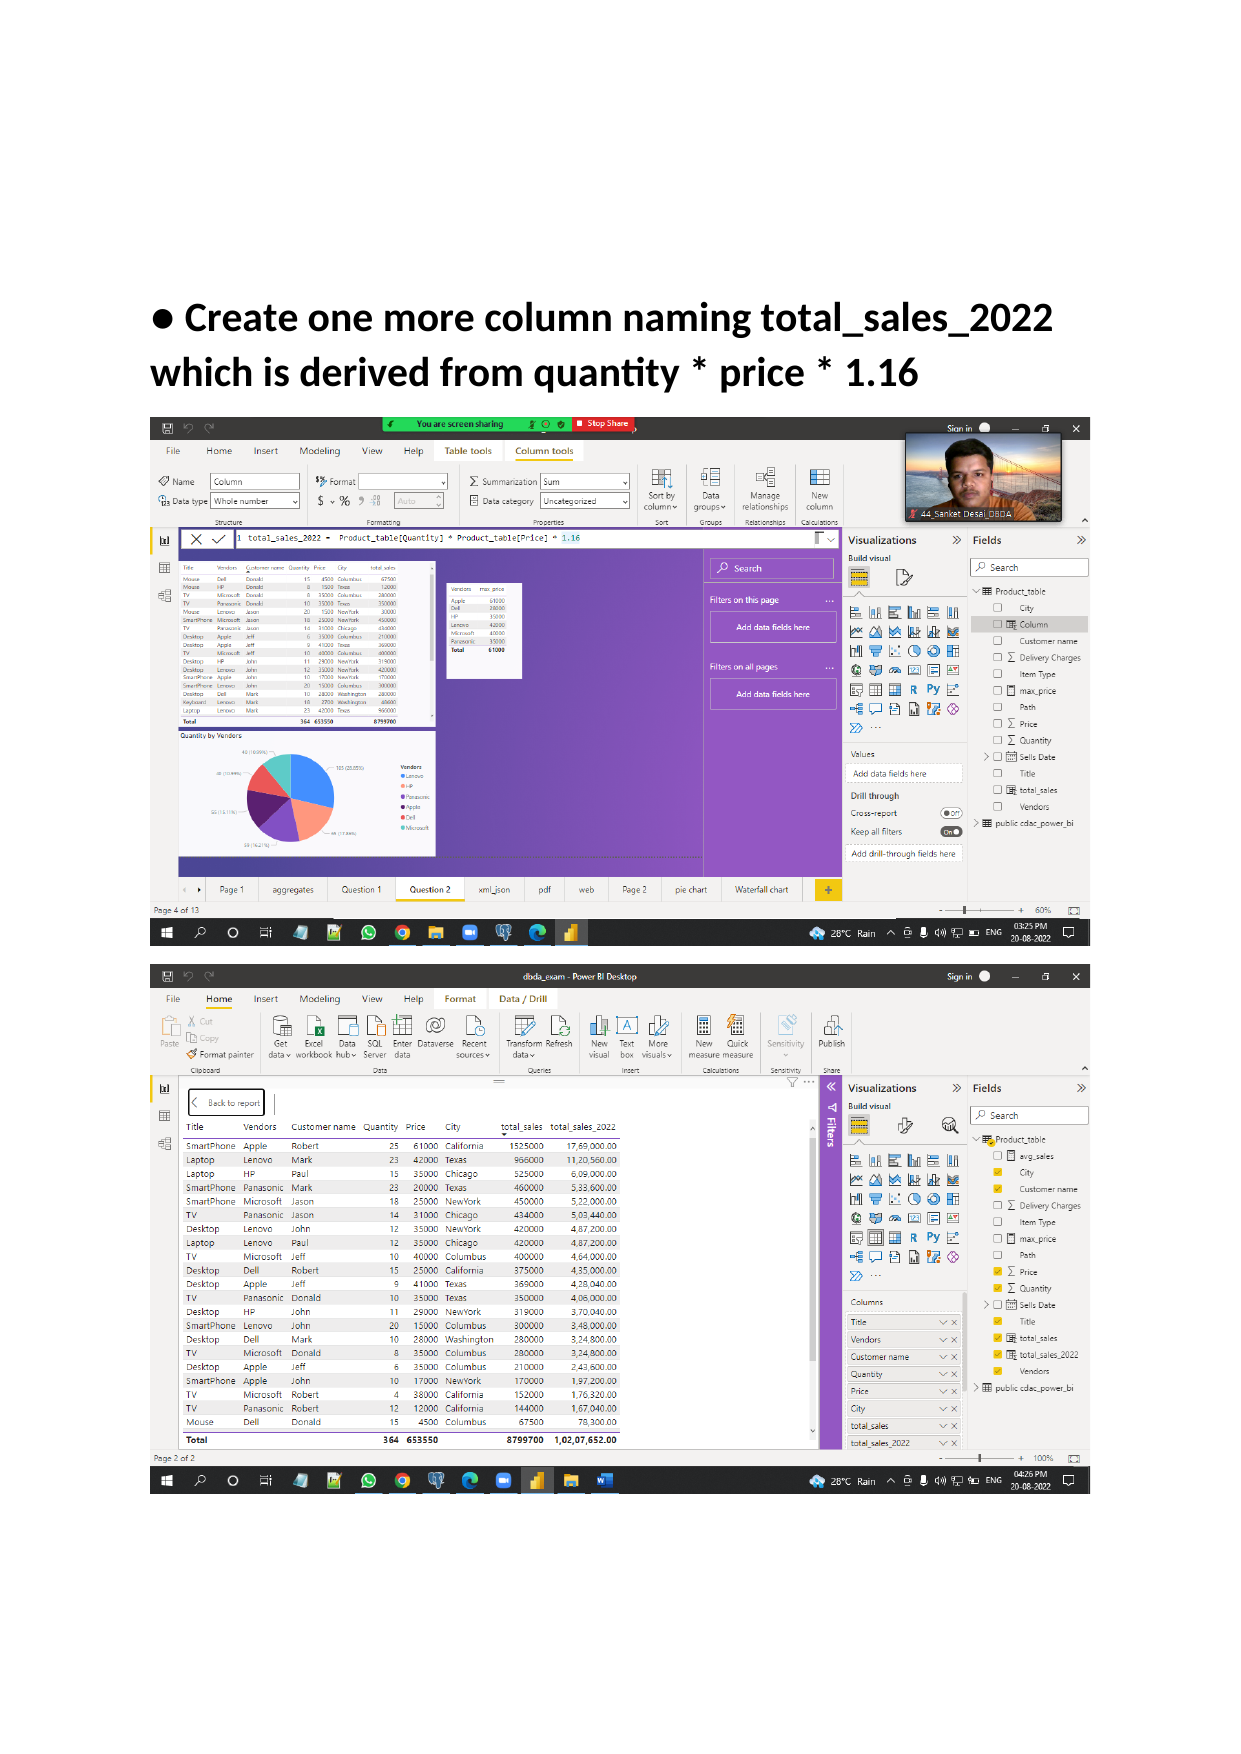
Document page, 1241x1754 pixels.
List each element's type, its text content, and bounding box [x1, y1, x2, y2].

picture [150, 417, 1091, 946]
picture [150, 964, 1091, 1494]
text ● Create one more column naming total_sales_2022 which is derived from quantity * price * 1.16 [150, 291, 1090, 396]
